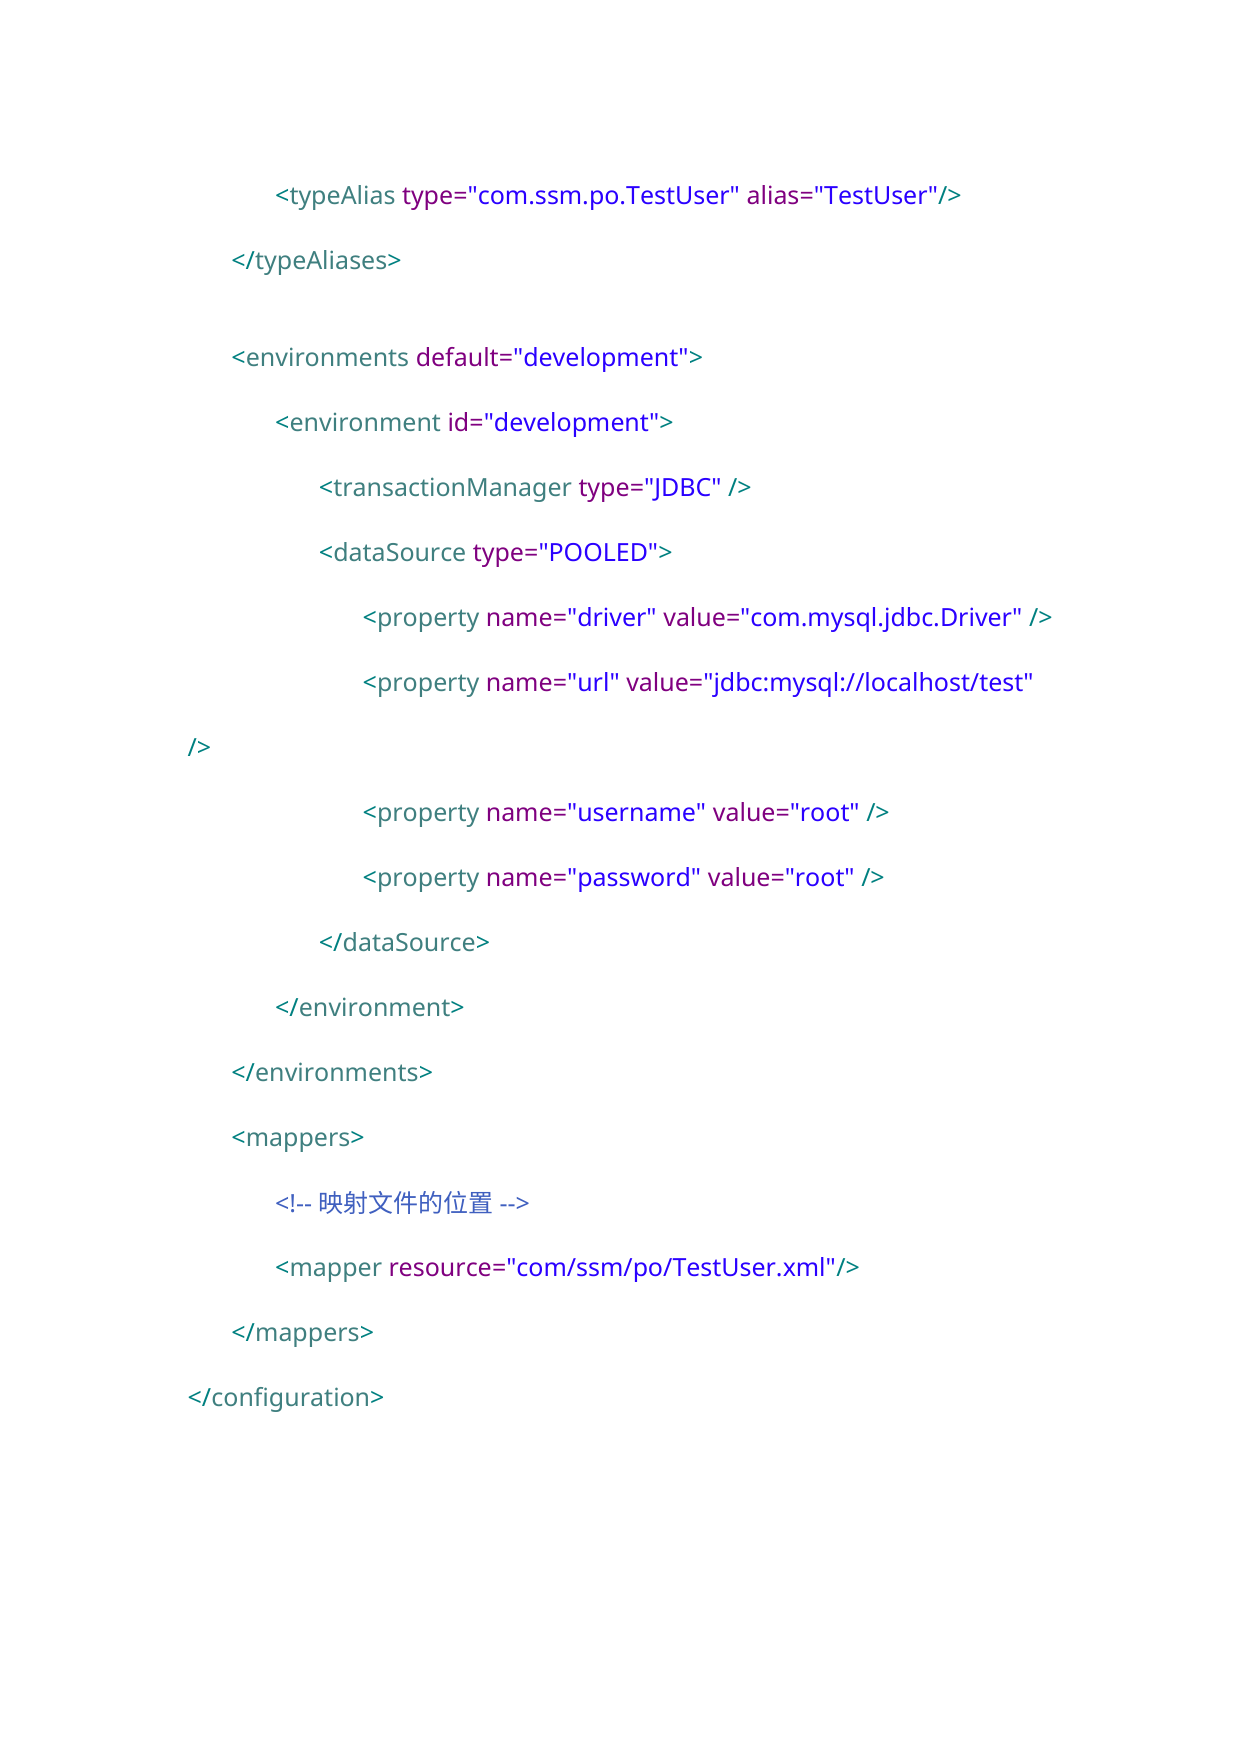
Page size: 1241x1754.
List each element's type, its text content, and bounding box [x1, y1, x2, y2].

text <property name="url" value="jdbc:mysql://localhost/test" /> [187, 649, 1053, 779]
text <dataSource type="POOLED"> [187, 519, 1053, 584]
text <mapper resource="com/ssm/po/TestUser.xml"/> [187, 1234, 1053, 1299]
text <mappers> [187, 1104, 1053, 1169]
text <property name="password" value="root" /> [187, 844, 1053, 909]
text </configuration> [187, 1364, 1053, 1429]
text <environment id="development"> [187, 389, 1053, 454]
text <!-- 映射文件的位置 --> [187, 1169, 1053, 1234]
text <property name="driver" value="com.mysql.jdbc.Driver" /> [187, 584, 1053, 649]
text </dataSource> [187, 909, 1053, 974]
text </mappers> [187, 1299, 1053, 1364]
text <property name="username" value="root" /> [187, 779, 1053, 844]
text <typeAlias type="com.ssm.po.TestUser" alias="TestUser"/> [187, 162, 1053, 227]
text <environments default="development"> [187, 324, 1053, 389]
text </environment> [187, 974, 1053, 1039]
text <transactionManager type="JDBC" /> [187, 454, 1053, 519]
text </environments> [187, 1039, 1053, 1104]
text </typeAliases> [187, 227, 1053, 292]
